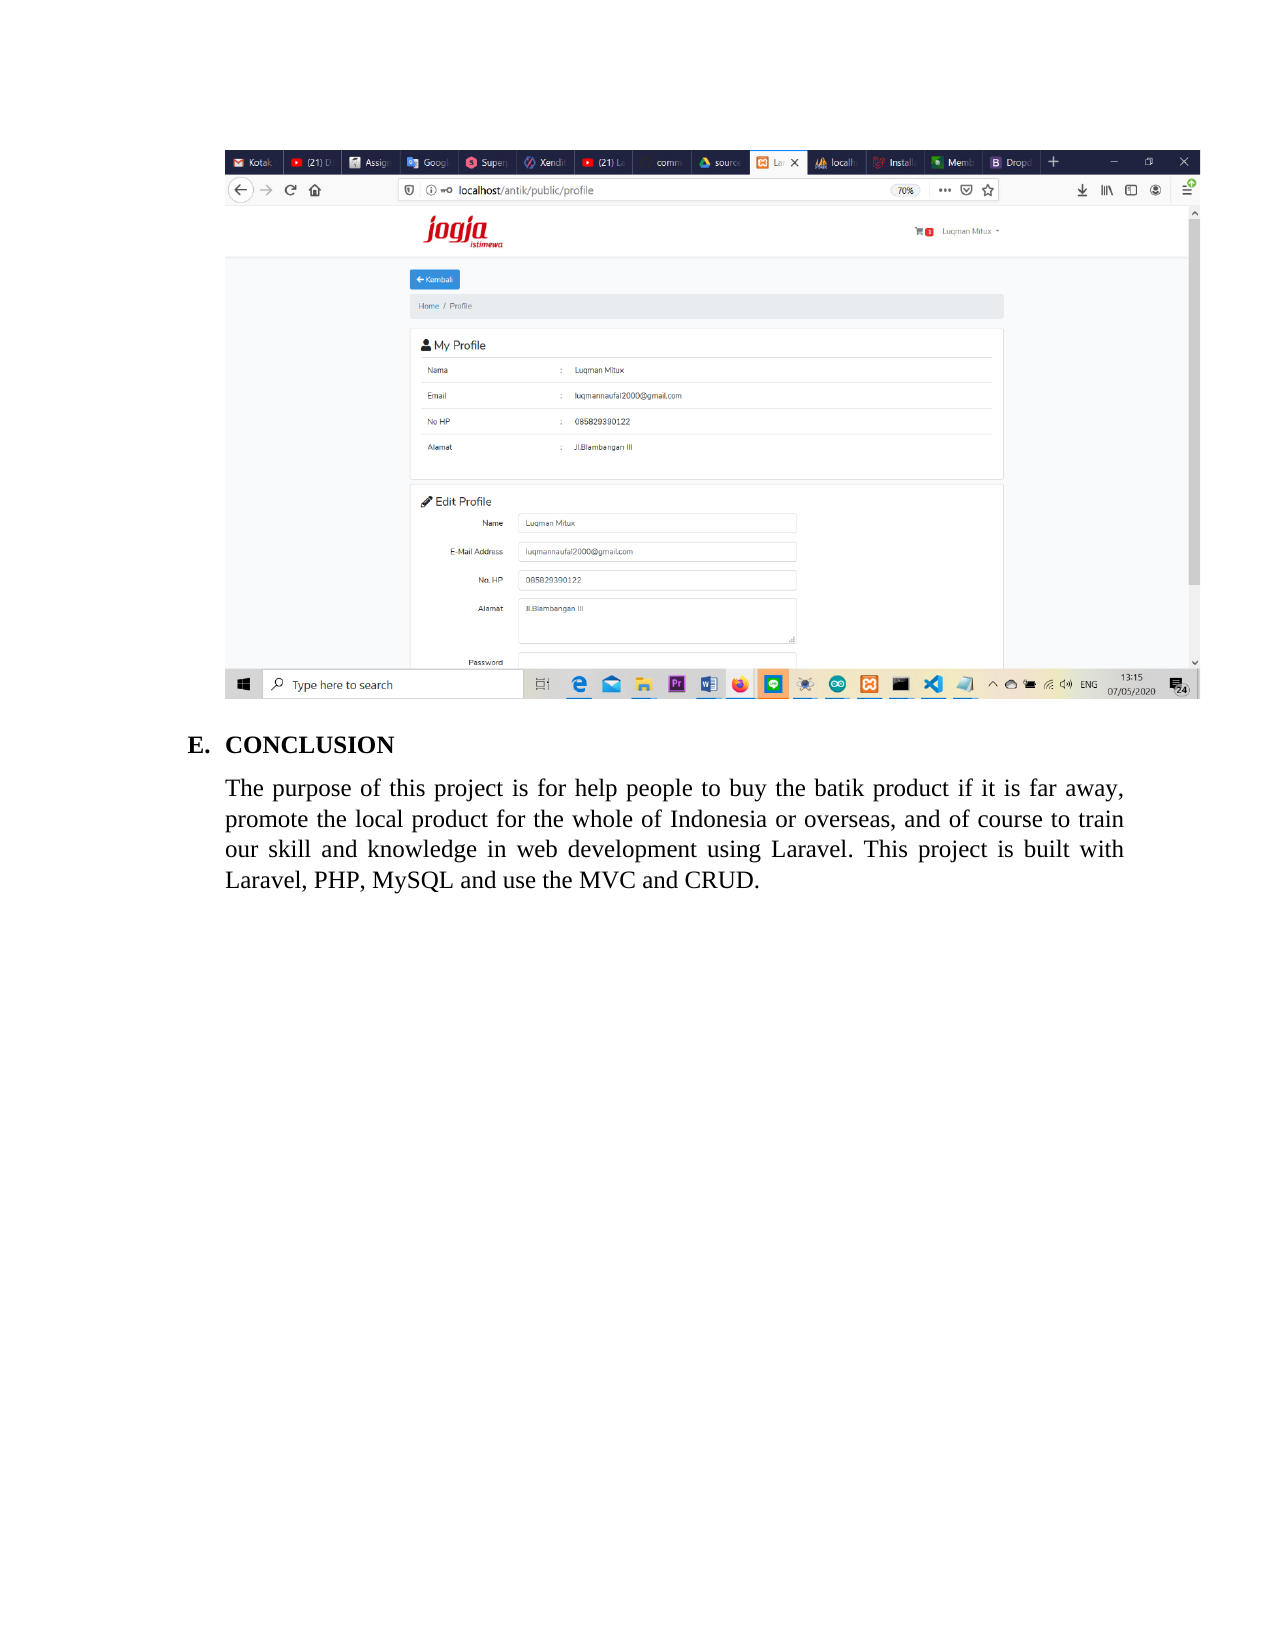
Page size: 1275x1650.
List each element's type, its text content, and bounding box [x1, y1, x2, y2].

list CONCLUSION [187, 731, 1125, 759]
list The purpose of this project is for help people to buy the batik product if it is far away, promote the local product for the whole of Indonesia or overseas, and of course to train our skill and knowledge in web development using Laravel. This project is built with Laravel, PHP, MySQL and use the MVC and CRUD. [225, 773, 1125, 893]
picture [225, 150, 1200, 699]
